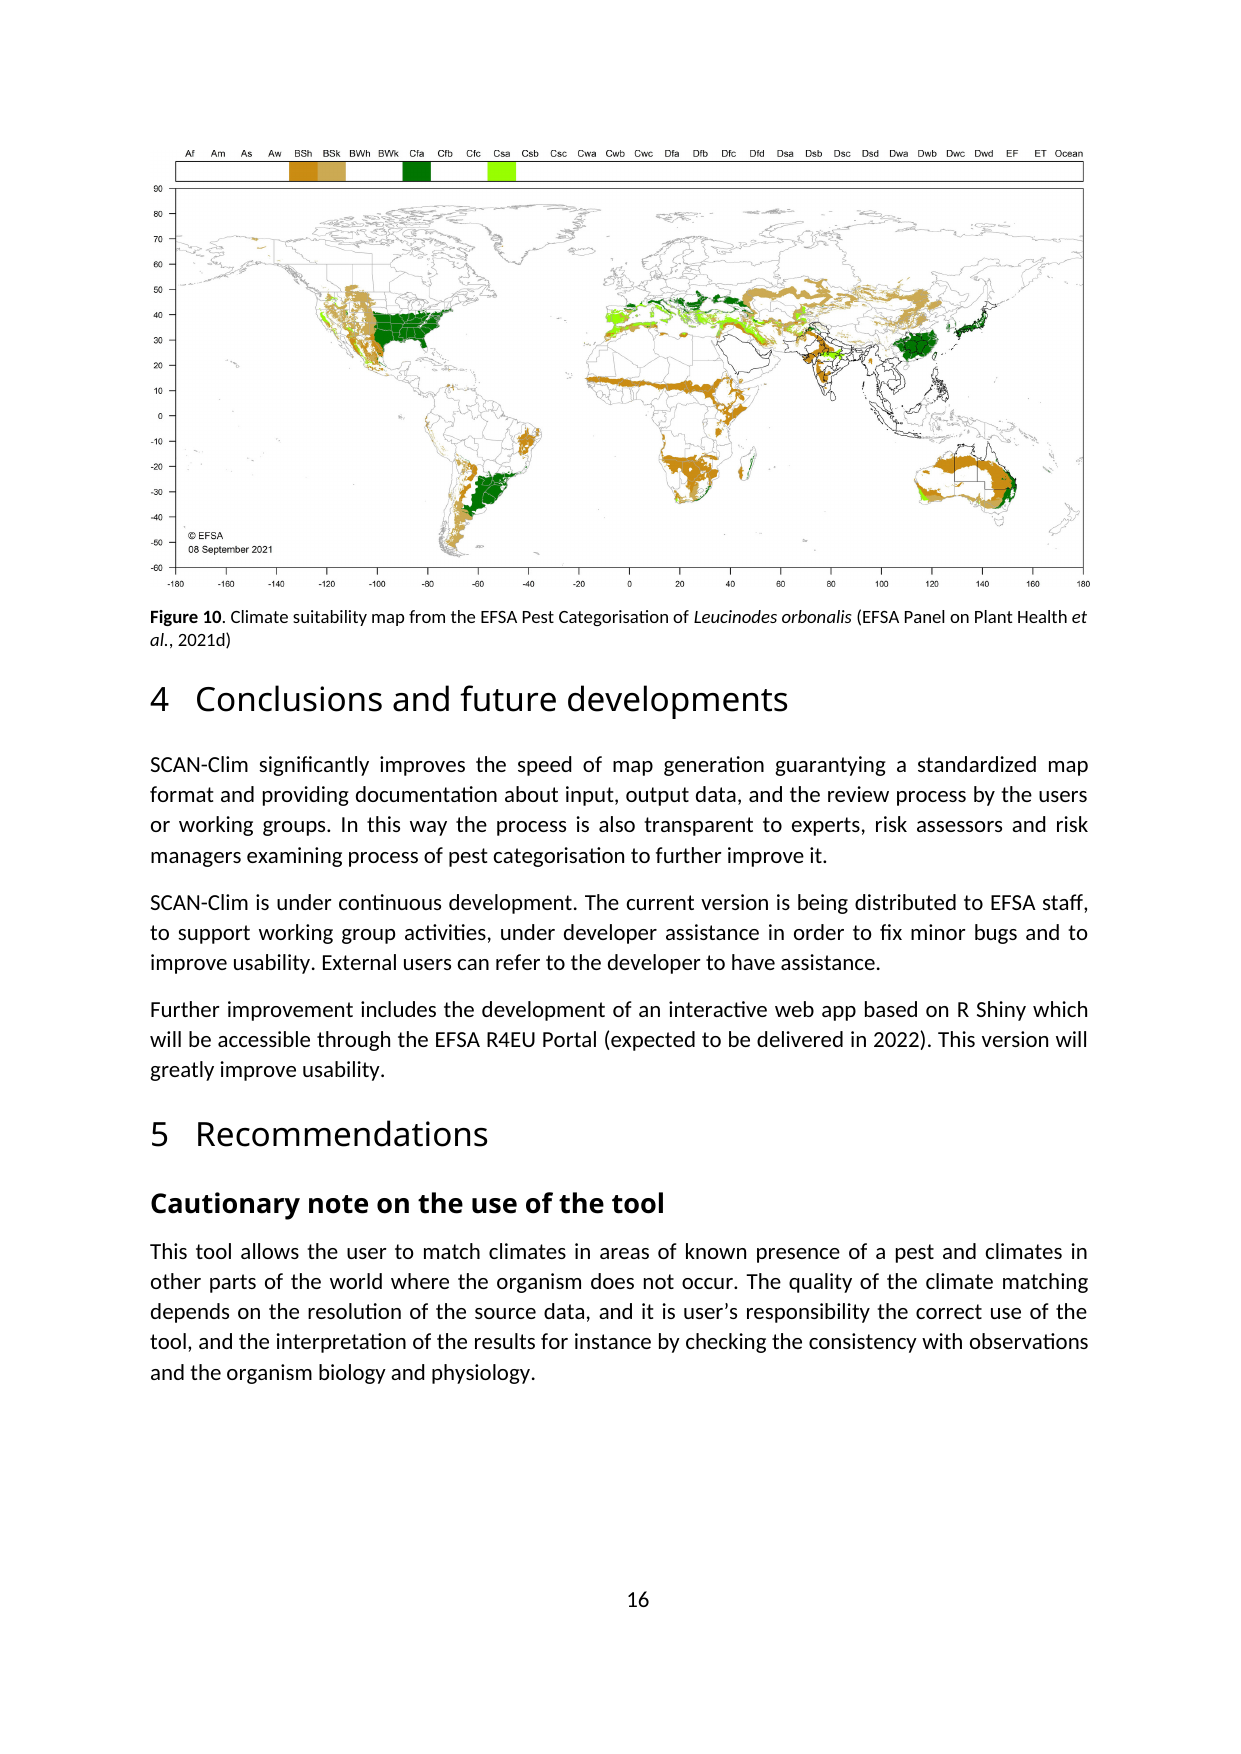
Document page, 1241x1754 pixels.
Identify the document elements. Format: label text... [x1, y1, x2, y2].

subtitle Conclusions and future developments [150, 676, 1090, 722]
text SCAN-Clim significantly improves the speed of map generation guarantying a standardized map format and providing documentation about input, output data, and the review process by the users or working groups. In this way the process is also transparent to experts, risk assessors and risk managers examining process of pest categorisation to further improve it. [150, 750, 1090, 869]
subtitle Recommendations [150, 1111, 1090, 1156]
picture [150, 150, 1091, 587]
text Further improvement includes the development of an interactive web app based on R Shiny which will be accessible through the EFSA R4EU Portal (expected to be delivered in 2022). This version will greatly improve usability. [150, 995, 1090, 1083]
text Figure 10. Climate suitability map from the EFSA Pest Categorisation of Leucinodes orbonalis (EFSA Panel on Plant Health et al., 2021d) [150, 605, 1090, 651]
text SCAN-Clim is under continuous development. The current version is being distributed to EFSA staff, to support working group activities, under developer assistance in order to fix minor bugs and to improve usability. External users can refer to the developer to have assistance. [150, 888, 1090, 976]
text This tool allows the user to match climates in areas of known presence of a pest and climates in other parts of the world where the organism does not occur. The quality of the climate matching depends on the resolution of the source data, and it is user’s responsibility the correct use of the tool, and the interpretation of the results for instance by checking the consistency with observations and the organism biology and physiology. [150, 1237, 1090, 1386]
subtitle Cautionary note on the use of the tool [150, 1184, 1090, 1221]
